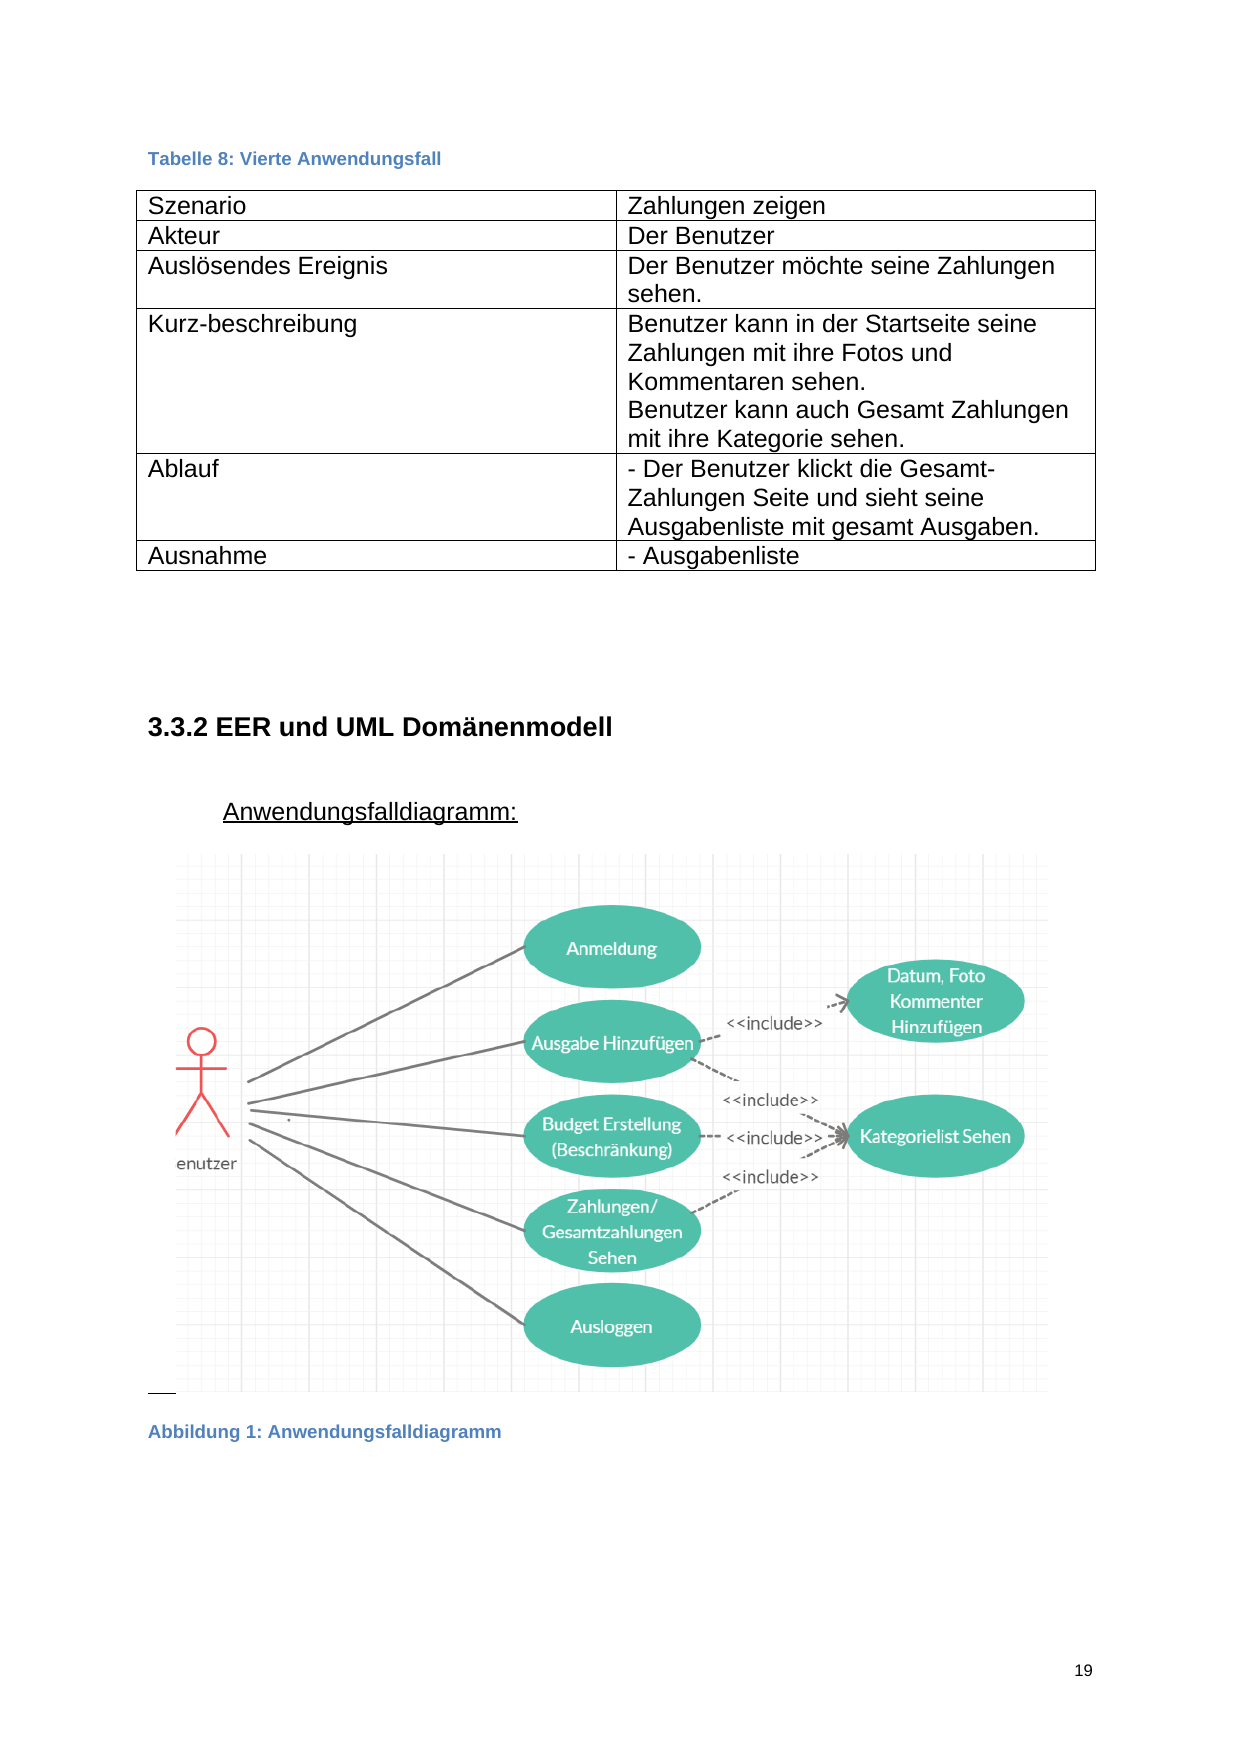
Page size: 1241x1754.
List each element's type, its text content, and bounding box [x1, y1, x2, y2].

table_cell Der Benutzer möchte seine Zahlungen sehen. [617, 251, 1095, 308]
table_cell Ablauf [137, 454, 616, 540]
table_cell Benutzer kann in der Startseite seine Zahlungen mit ihre Fotos und Kommentaren sehen. Benutzer kann auch Gesamt Zahlungen mit ihre Kategorie sehen. [617, 309, 1095, 453]
table_cell Ausnahme [137, 541, 616, 570]
table_cell Kurz-beschreibung [137, 309, 616, 453]
table_cell Der Benutzer [617, 221, 1095, 250]
table_header Szenario [137, 191, 616, 220]
subtitle 3.3.2 EER und UML Domänenmodell [148, 711, 1092, 742]
text Abbildung : Anwendungsfalldiagramm [148, 1420, 1092, 1442]
table_header Zahlungen zeigen [617, 191, 1095, 220]
table_cell - Ausgabenliste [617, 541, 1095, 570]
picture [175, 854, 1049, 1392]
table_cell Akteur [137, 221, 616, 250]
text Tabelle : Vierte Anwendungsfall [148, 148, 1092, 169]
text Anwendungsfalldiagramm: [148, 797, 1092, 825]
table_cell - Der Benutzer klickt die Gesamt-Zahlungen Seite und sieht seine Ausgabenliste mit gesamt Ausgaben. [617, 454, 1095, 540]
table_cell Auslösendes Ereignis [137, 251, 616, 308]
